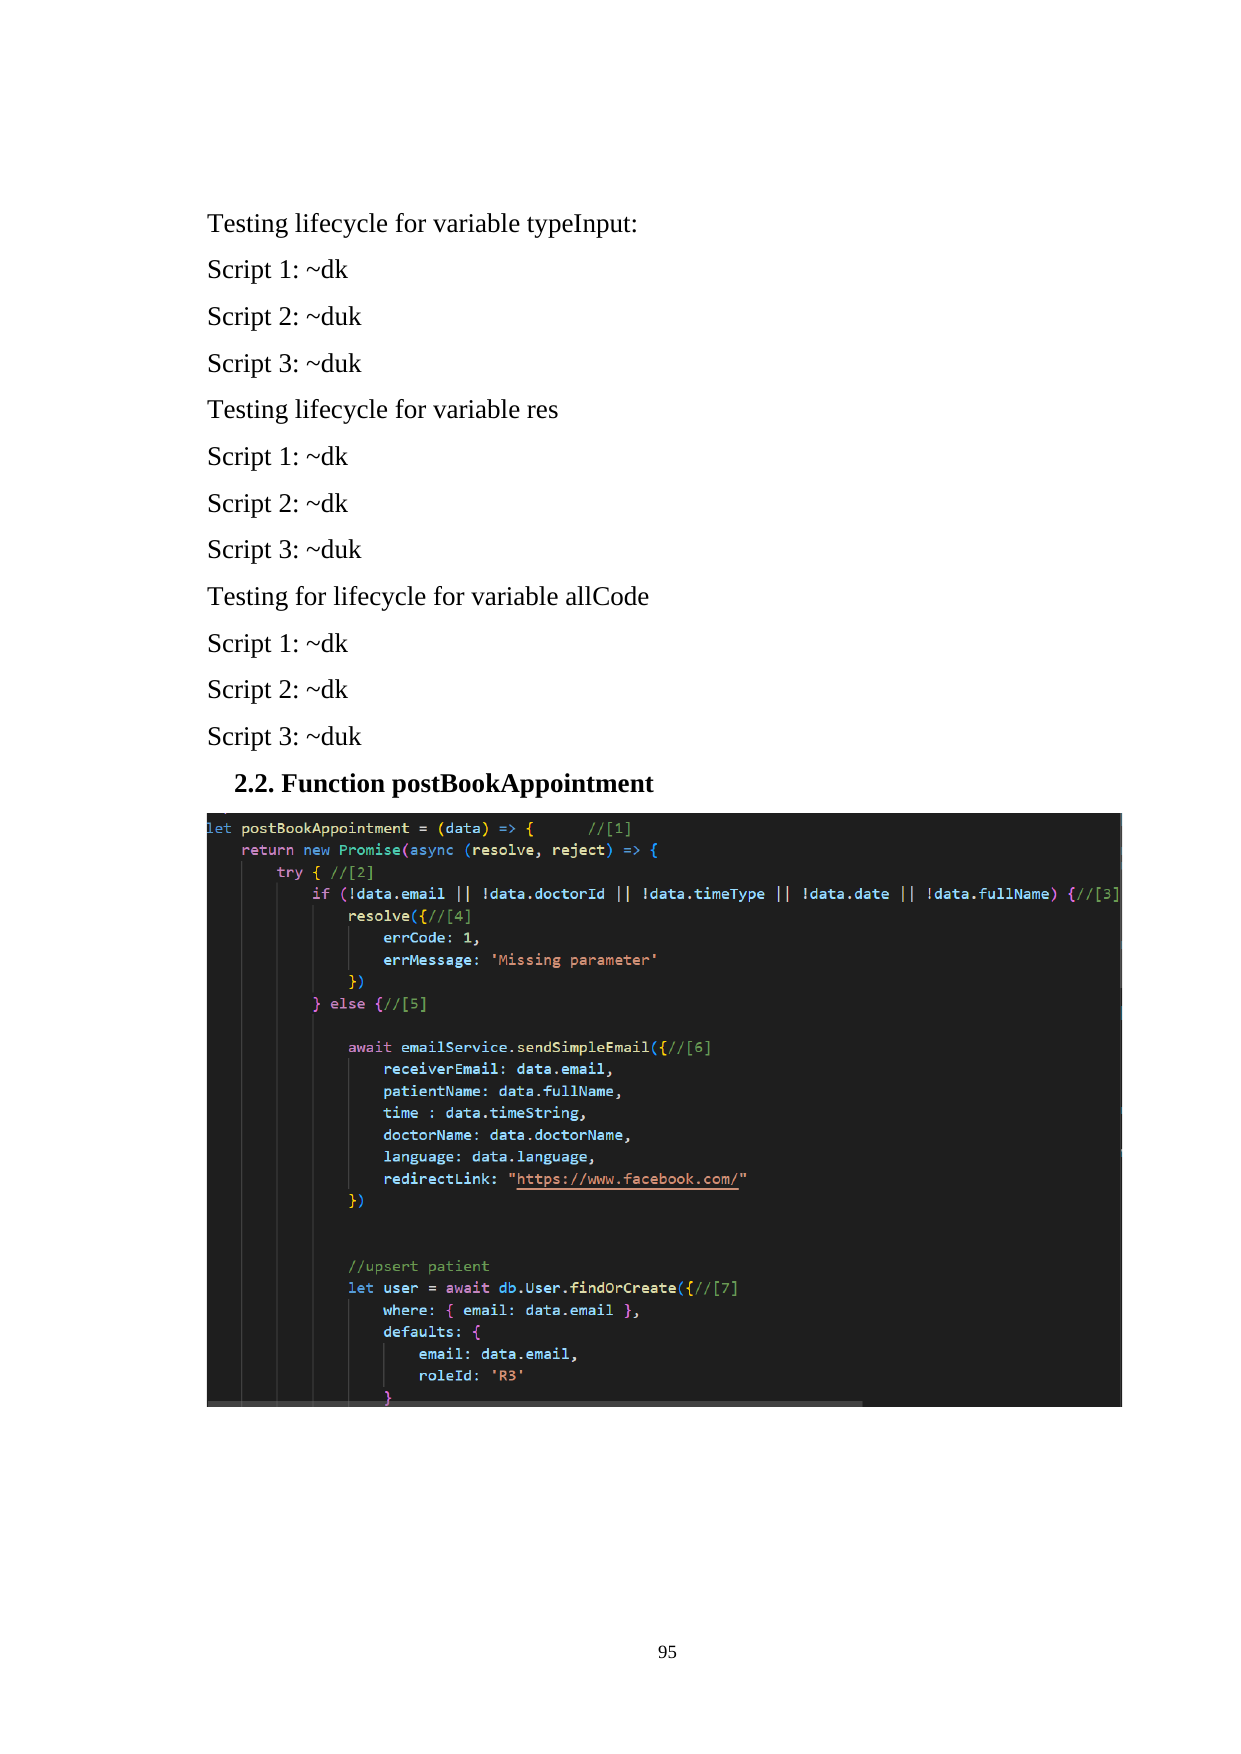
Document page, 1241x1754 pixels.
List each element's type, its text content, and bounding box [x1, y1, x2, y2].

text Testing lifecycle for variable res [207, 393, 1122, 424]
text Script 3: ~duk [207, 347, 1122, 378]
text Script 2: ~dk [207, 487, 1122, 518]
text Script 1: ~dk [207, 627, 1122, 658]
text Script 3: ~duk [207, 533, 1122, 564]
picture [206, 813, 1123, 1407]
text 2.2. Function postBookAppointment [207, 767, 1122, 798]
text Script 2: ~duk [207, 300, 1122, 331]
text Testing for lifecycle for variable allCode [207, 580, 1122, 611]
text Script 2: ~dk [207, 673, 1122, 704]
text Testing lifecycle for variable typeInput: [207, 207, 1122, 238]
text Script 1: ~dk [207, 440, 1122, 471]
text Script 3: ~duk [207, 720, 1122, 751]
text Script 1: ~dk [207, 253, 1122, 284]
